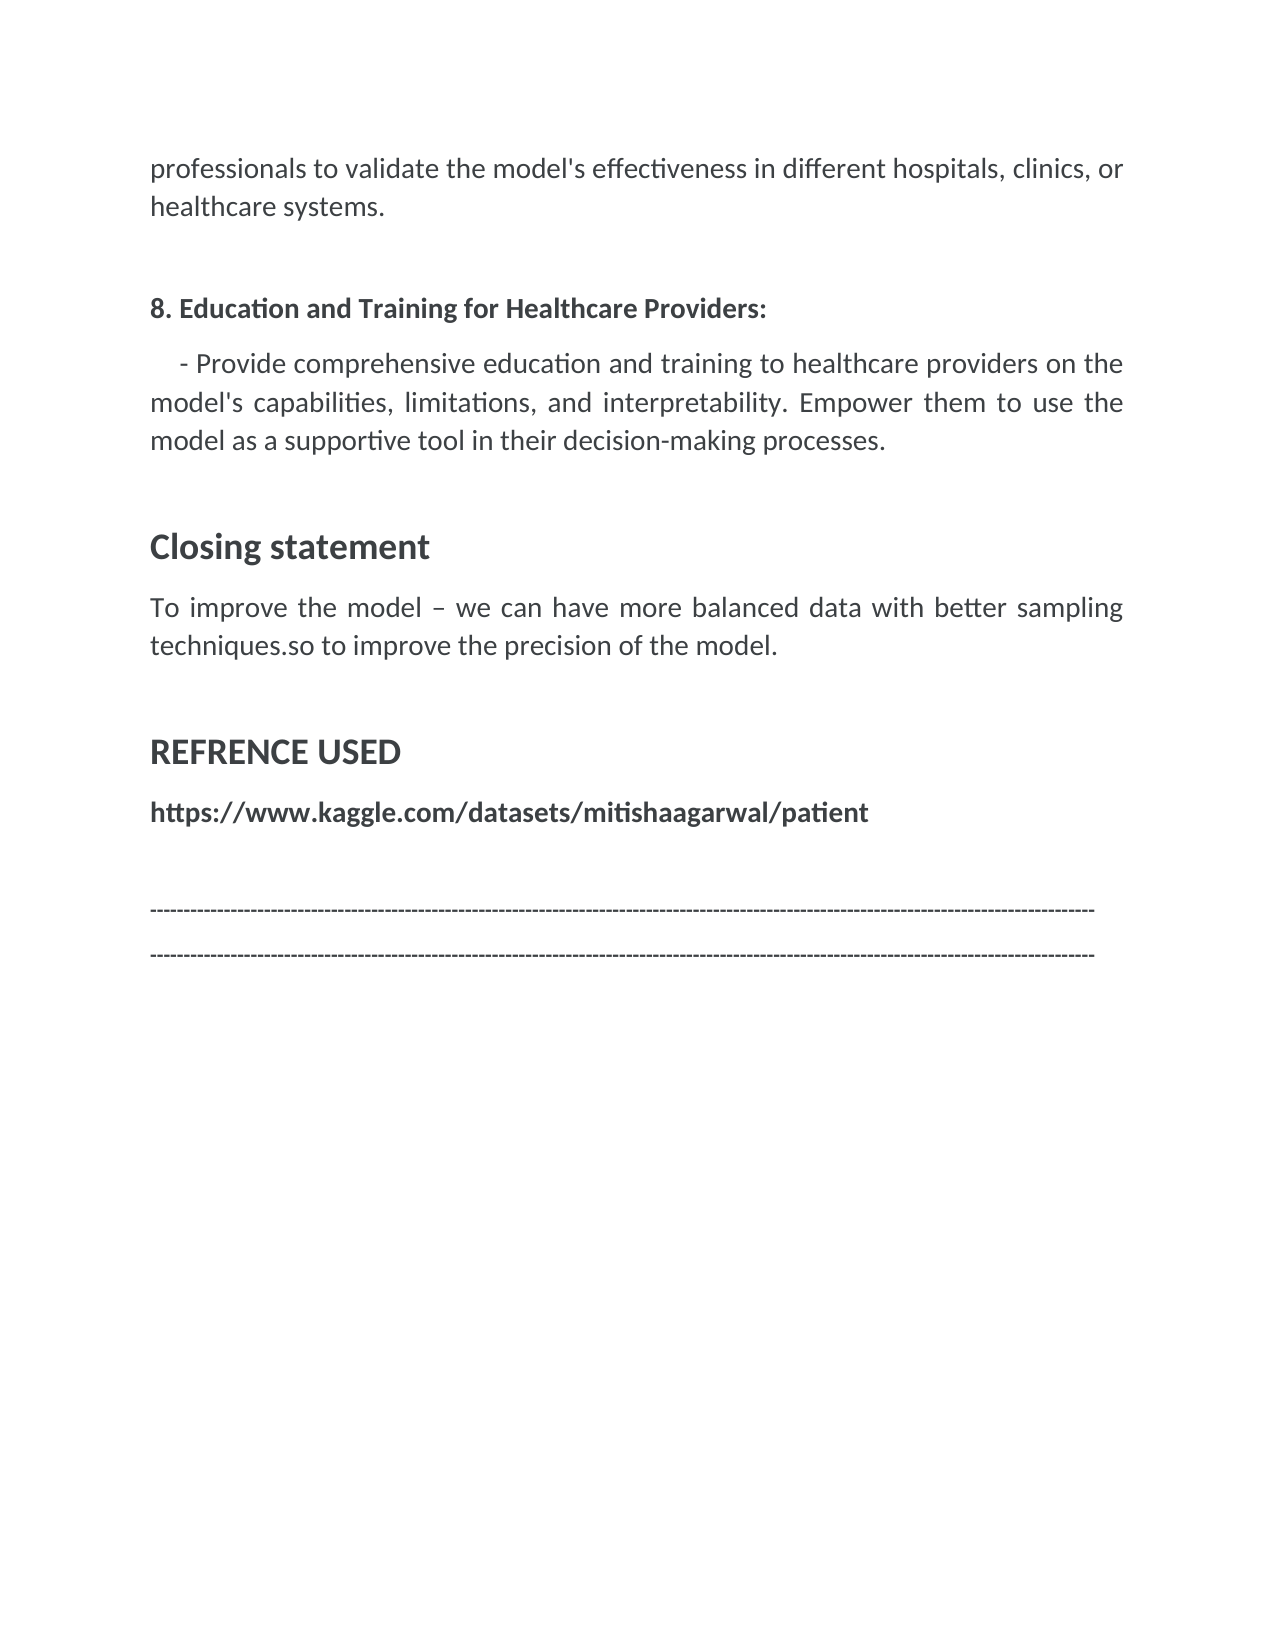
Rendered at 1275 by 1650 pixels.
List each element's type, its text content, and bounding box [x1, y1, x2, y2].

text https://www.kaggle.com/datasets/mitishaagarwal/patient [150, 794, 1125, 830]
text --------------------------------------------------------------------------------------------------------------------------------------------- [150, 942, 1125, 968]
text To improve the model – we can have more balanced data with better sampling techniques.so to improve the precision of the model. [150, 589, 1125, 663]
text --------------------------------------------------------------------------------------------------------------------------------------------- [150, 896, 1125, 923]
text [150, 150, 1125, 224]
text REFRENCE USED [150, 728, 1125, 774]
text 8. Education and Training for Healthcare Providers: [150, 290, 1125, 326]
text Closing statement [150, 523, 1125, 569]
text - Provide comprehensive education and training to healthcare providers on the model's capabilities, limitations, and interpretability. Empower them to use the model as a supportive tool in their decision-making processes. [150, 346, 1125, 458]
